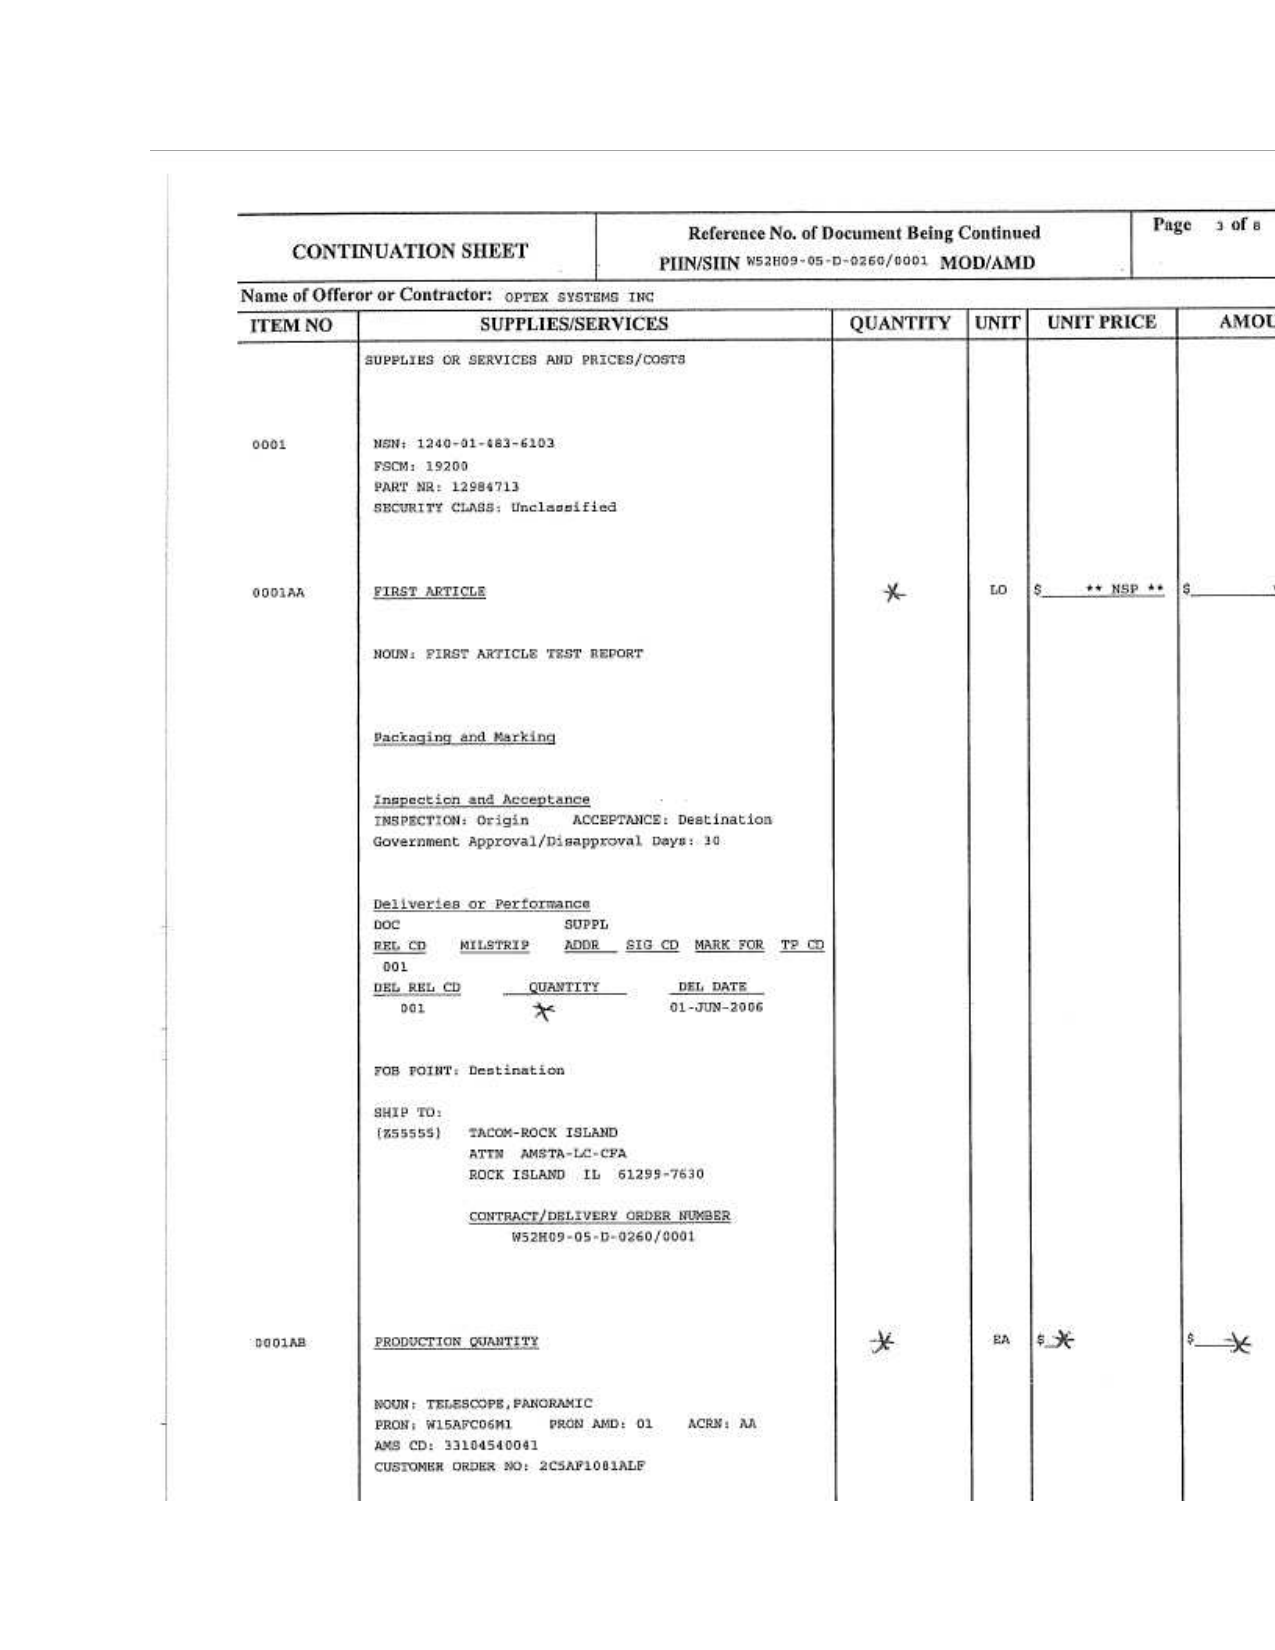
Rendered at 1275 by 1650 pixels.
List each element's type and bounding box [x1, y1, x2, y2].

picture [150, 150, 1275, 1501]
